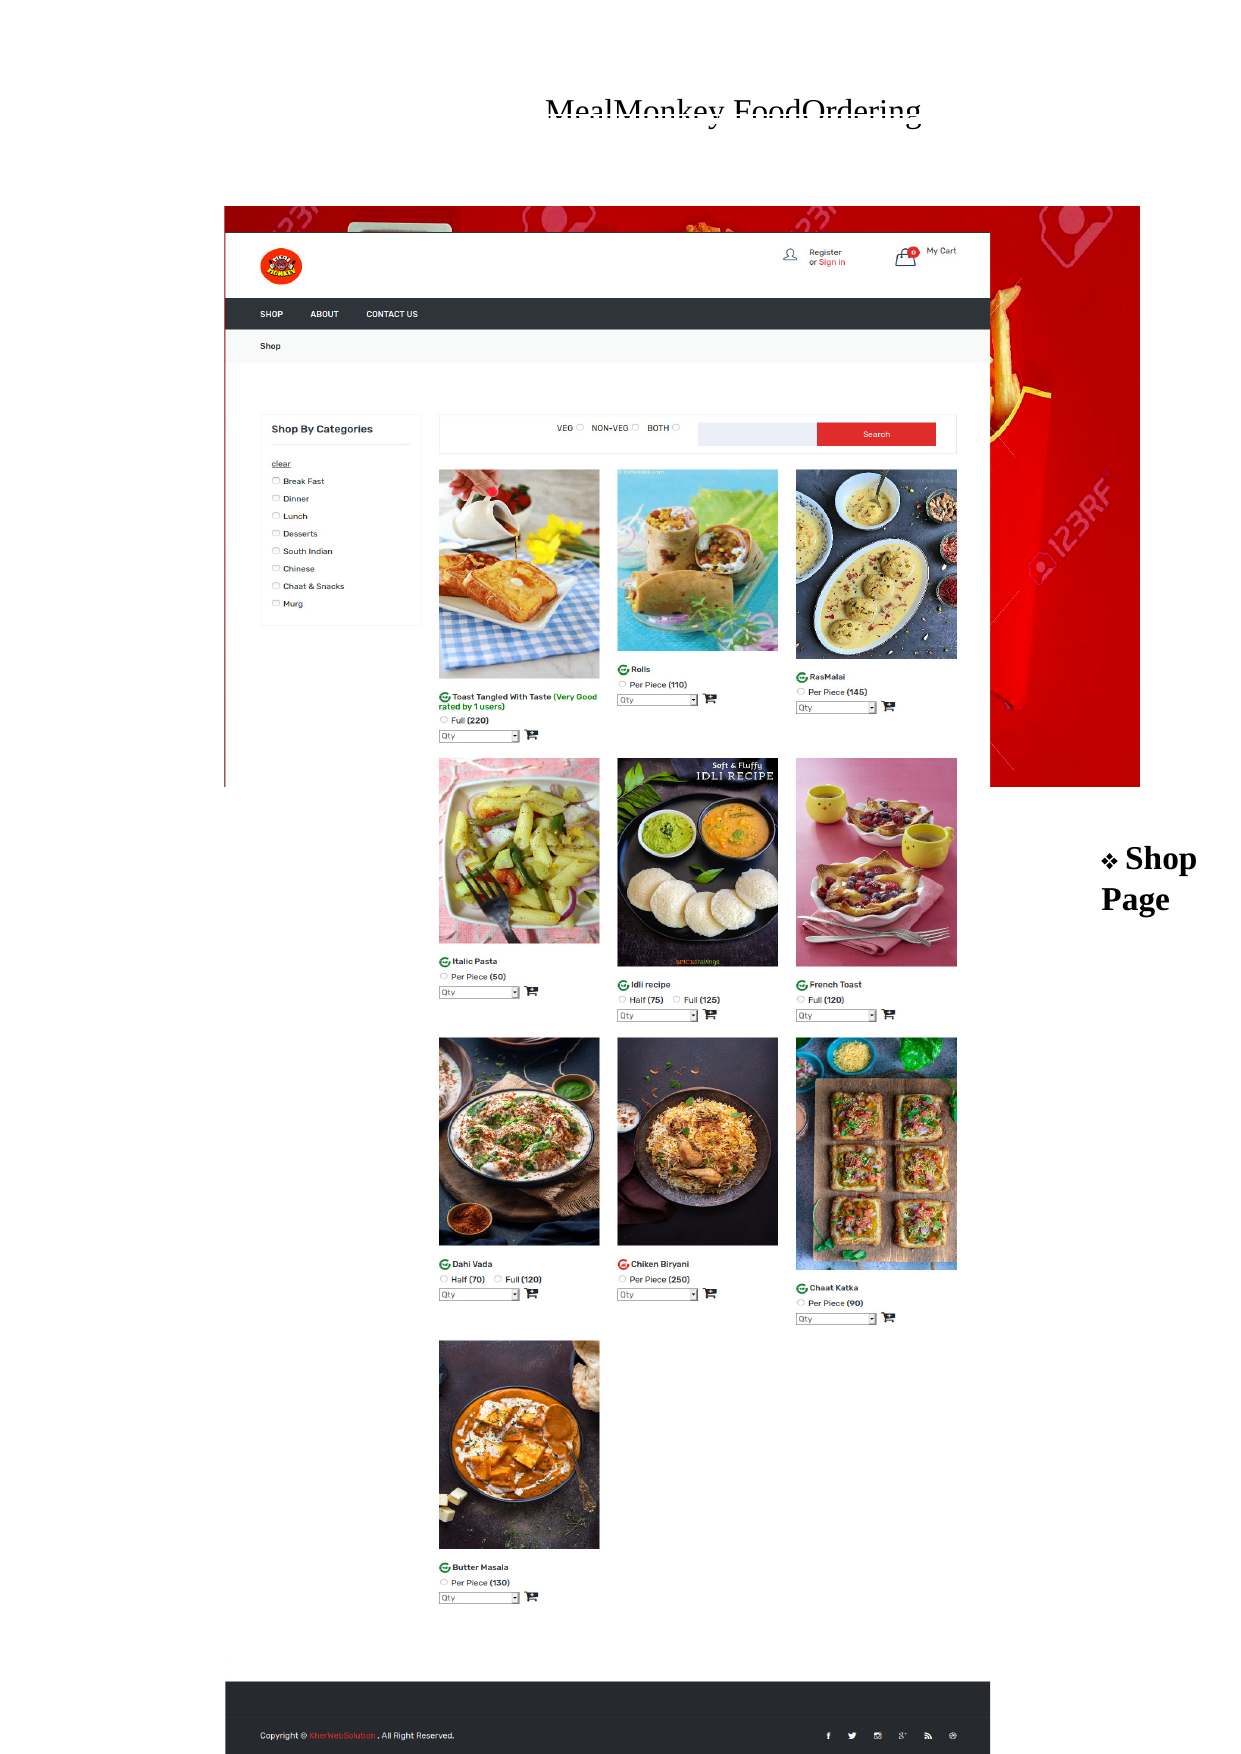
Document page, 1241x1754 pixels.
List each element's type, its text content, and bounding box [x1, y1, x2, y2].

picture [224, 206, 1140, 1754]
list Shop Page [991, 838, 1214, 918]
